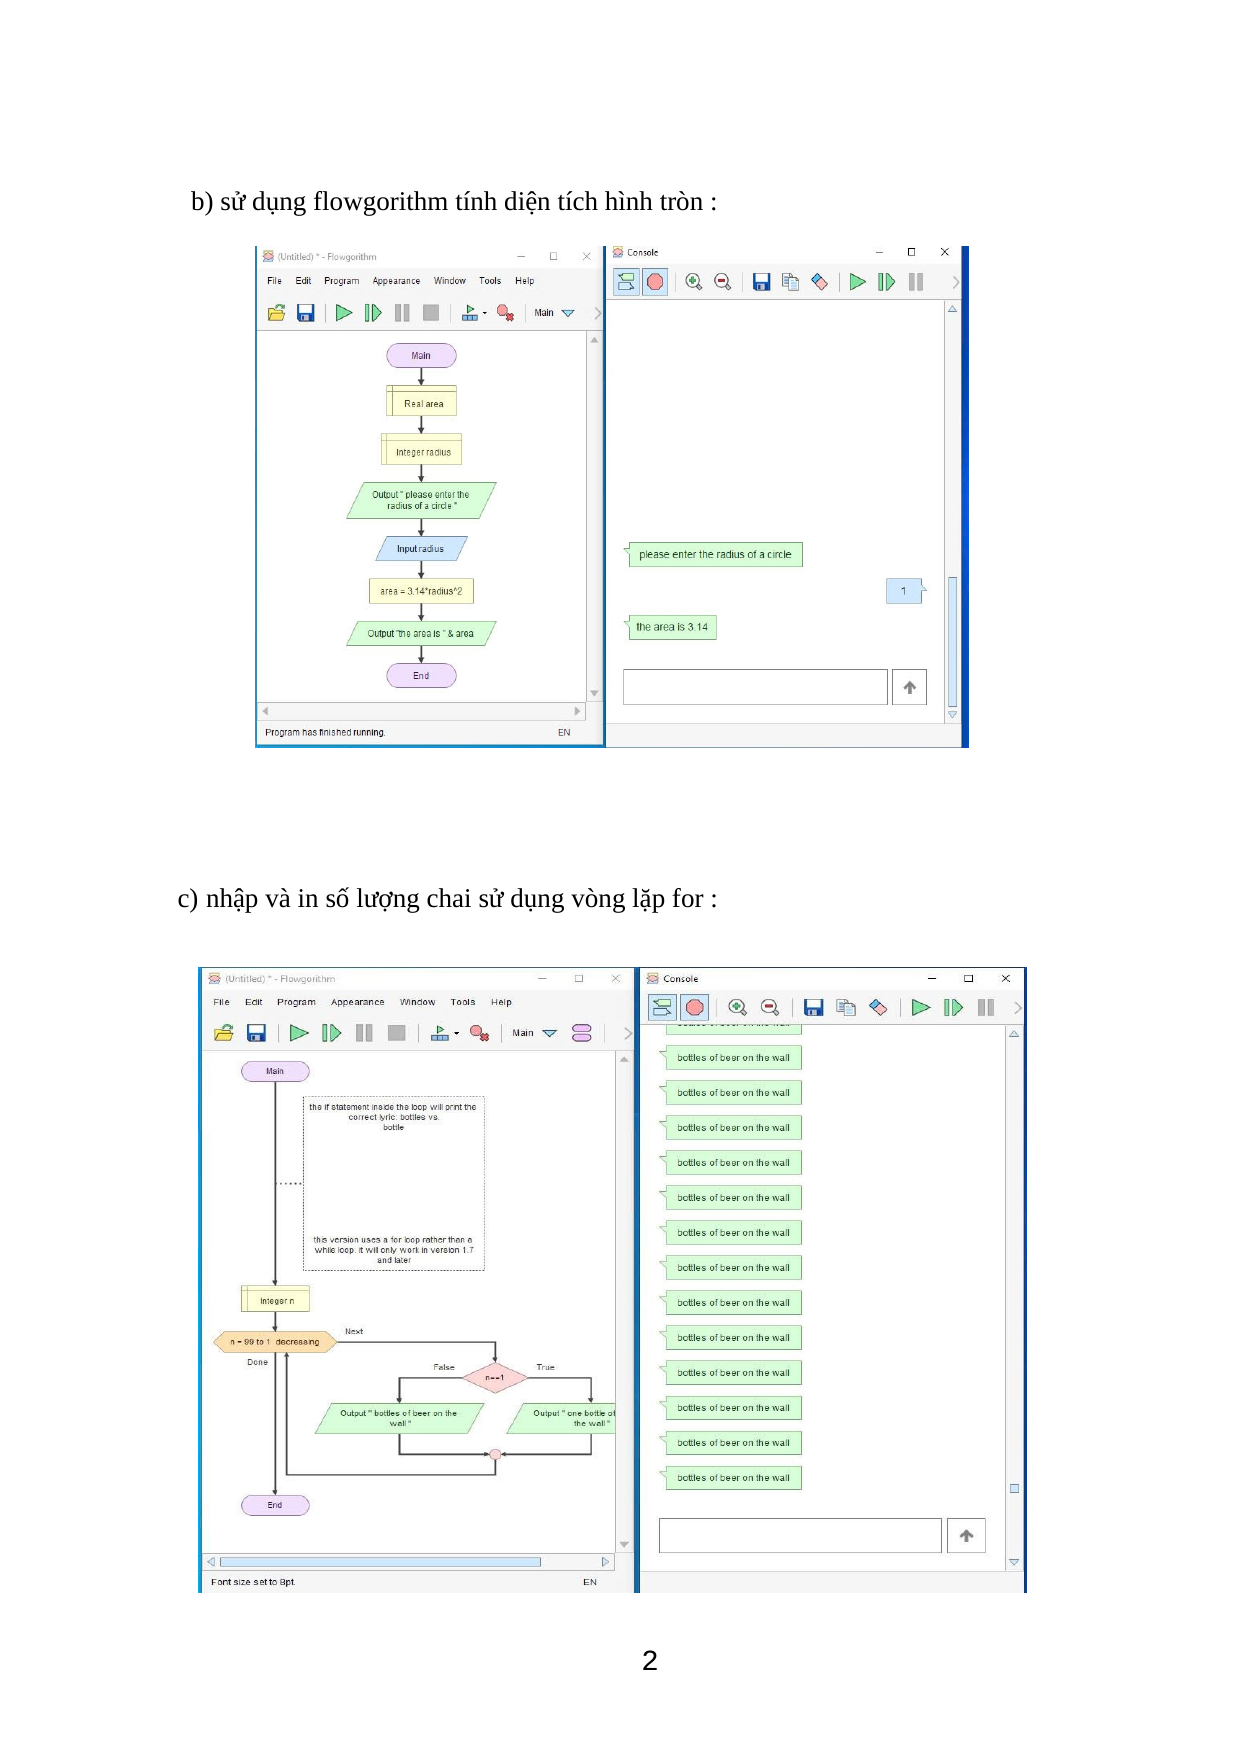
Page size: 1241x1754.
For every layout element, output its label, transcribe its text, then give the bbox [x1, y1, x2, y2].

text c) nhập và in số lượng chai sử dụng vòng lặp for : [177, 883, 1240, 914]
text b) sử dụng flowgorithm tính diện tích hình tròn : [177, 185, 1240, 216]
picture [255, 246, 969, 748]
picture [198, 967, 1027, 1593]
